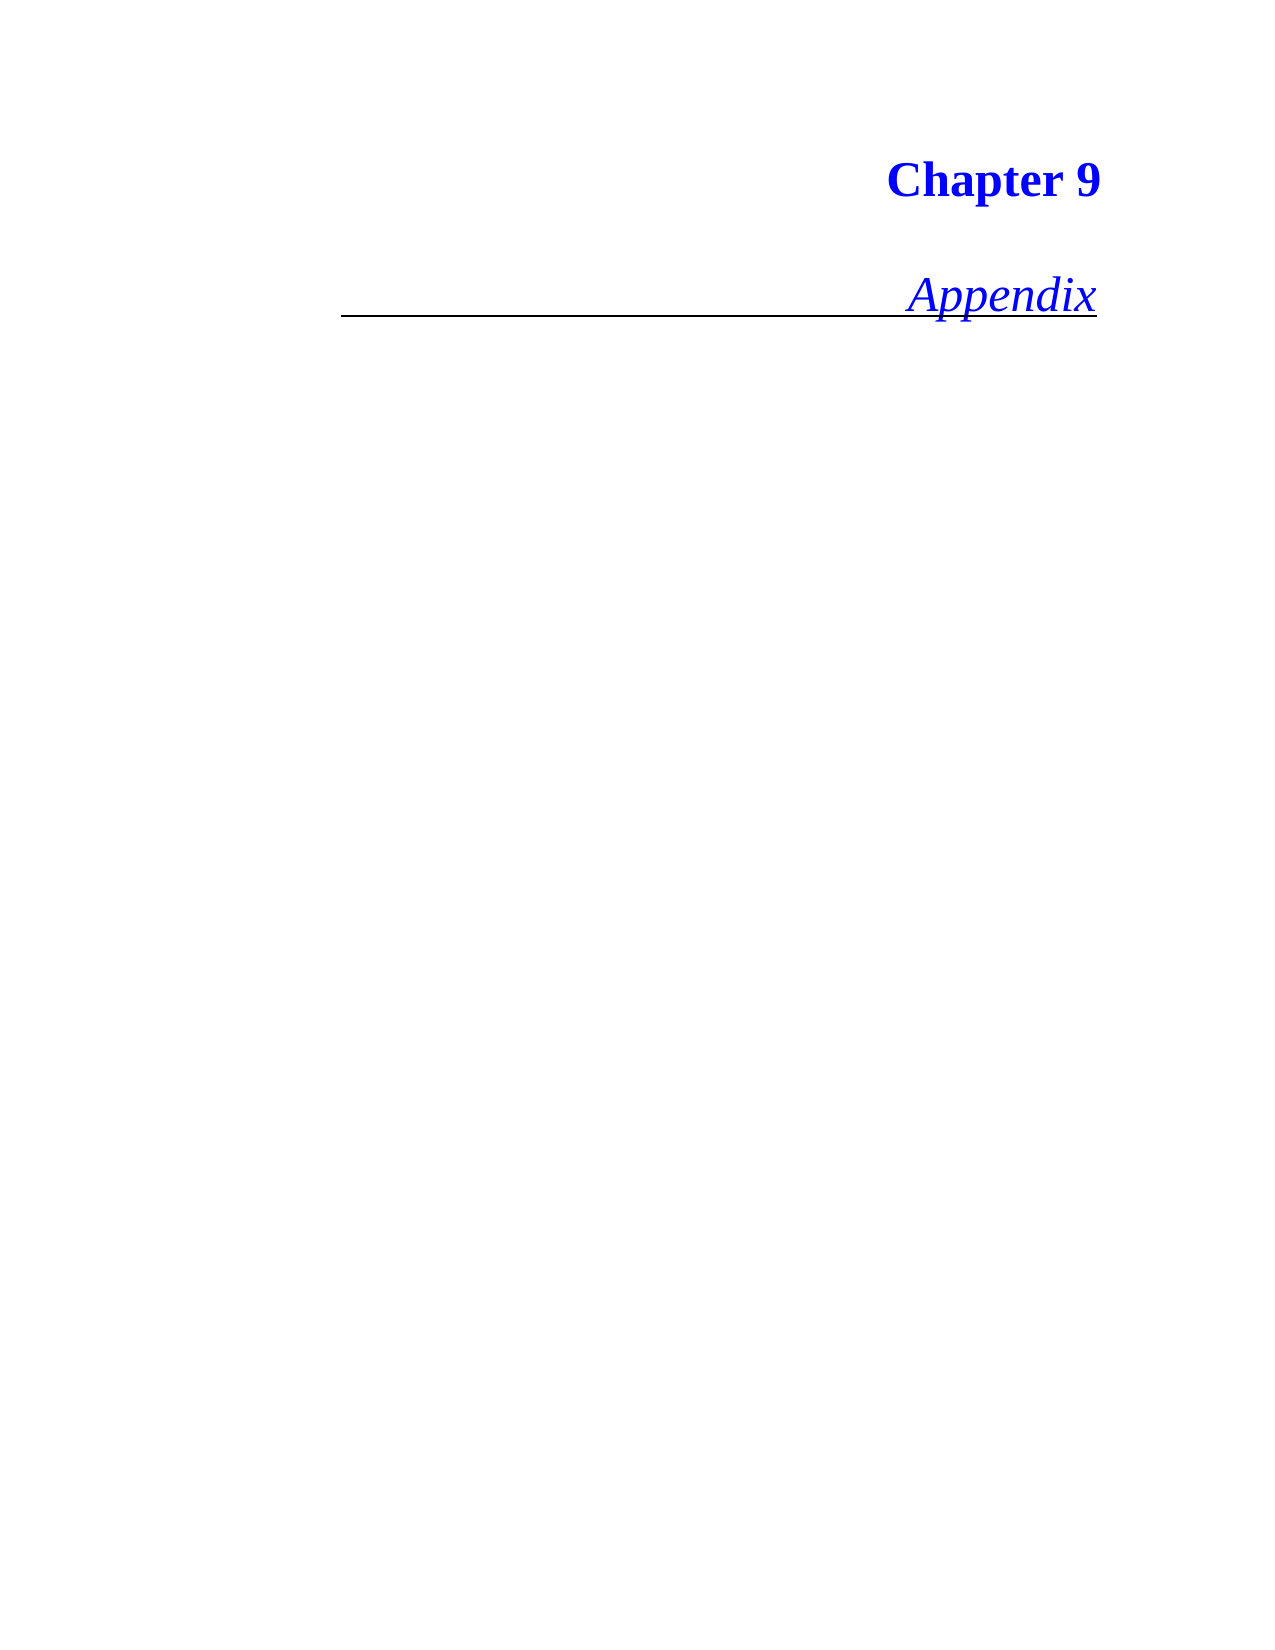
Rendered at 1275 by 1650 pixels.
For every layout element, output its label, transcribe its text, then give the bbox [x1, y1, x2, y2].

text Chapter 9 [225, 150, 1101, 207]
text Int lllllll;;;;;;;;;;;;;;;;;;;;; lAppendix [225, 265, 1101, 322]
